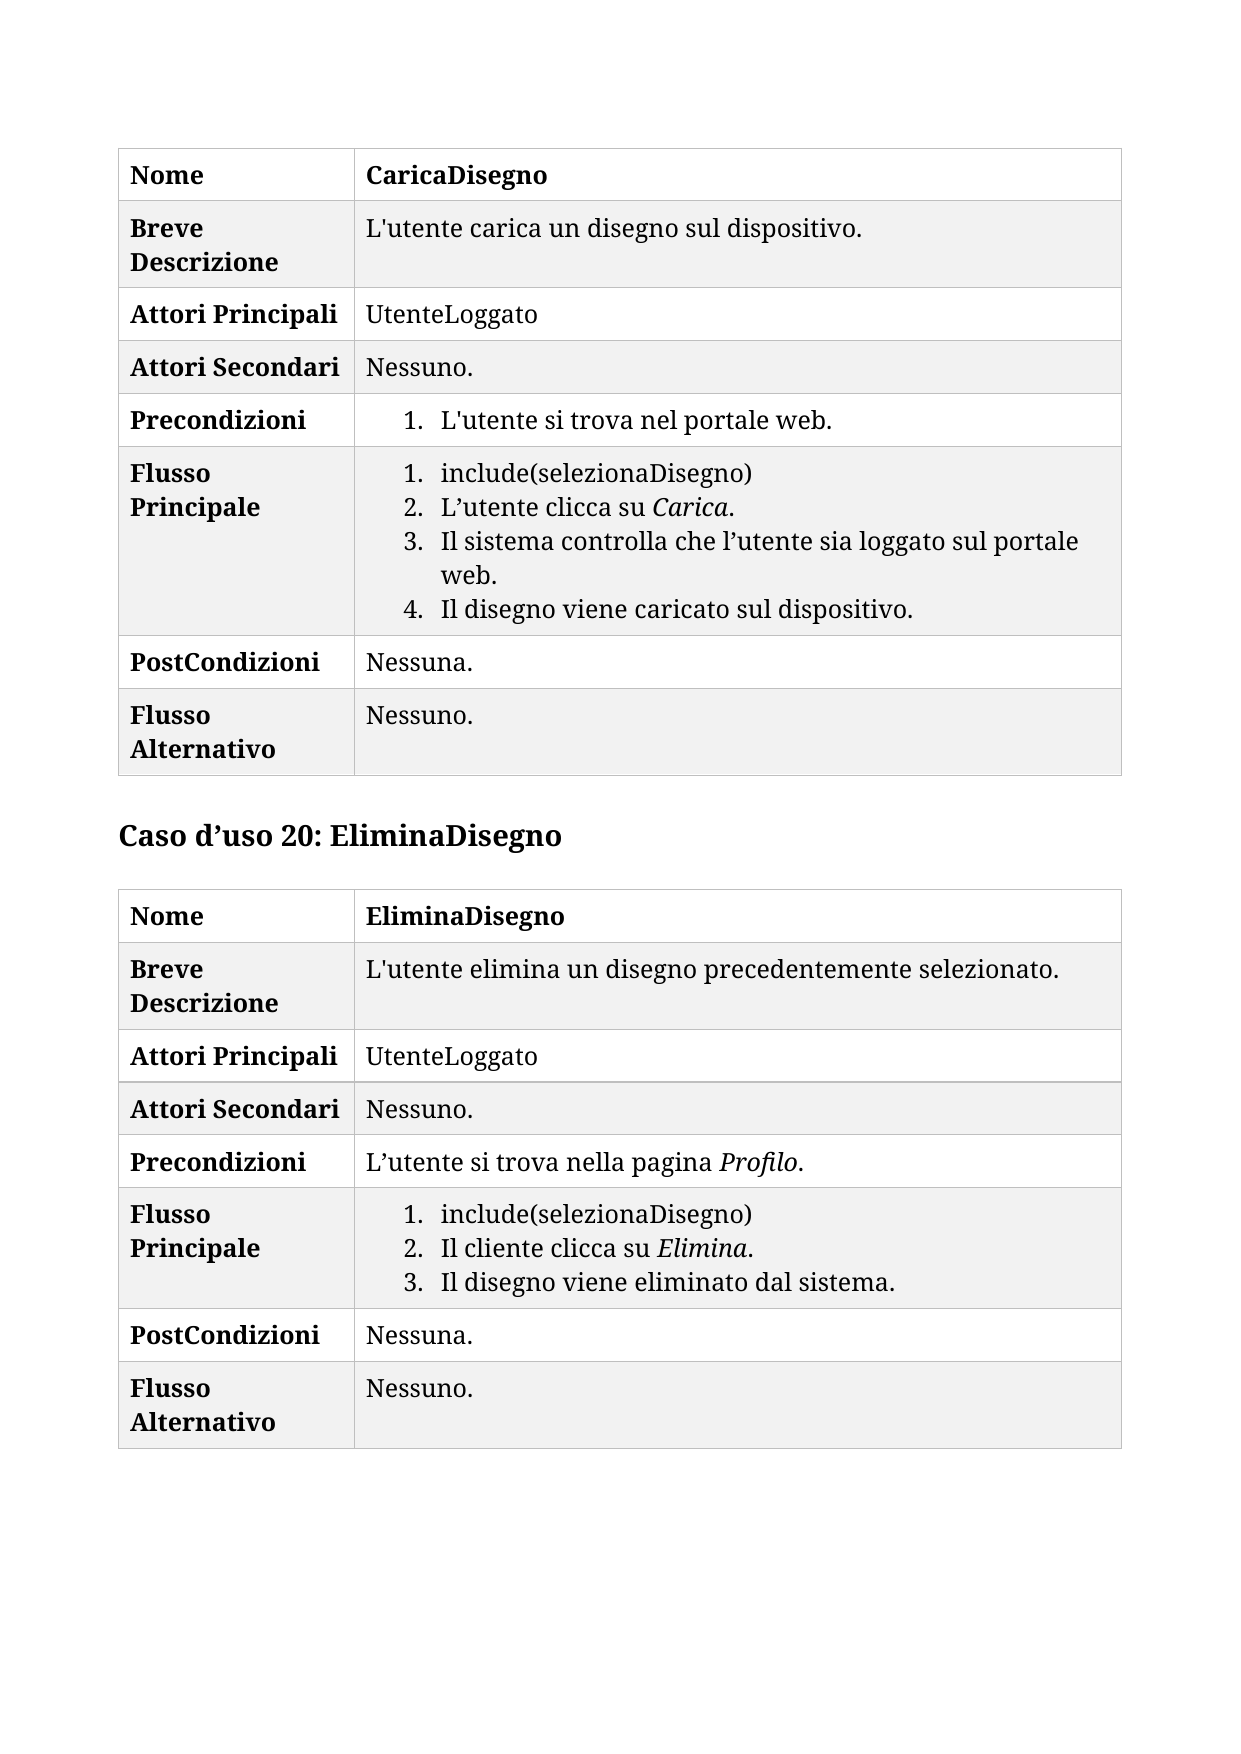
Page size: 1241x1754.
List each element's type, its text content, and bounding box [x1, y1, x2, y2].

table_cell L’utente si trova nella pagina Profilo. [355, 1135, 1121, 1187]
table_header Nome [119, 890, 354, 942]
table_cell Nessuno. [355, 341, 1121, 393]
table_cell Nessuna. [355, 1309, 1121, 1361]
table_cell Precondizioni [119, 394, 354, 446]
text Caso d’uso 20: EliminaDisegno [118, 815, 1122, 855]
table_cell Attori Principali [119, 1030, 354, 1081]
table_cell UtenteLoggato [355, 1030, 1121, 1081]
table_header Nome [119, 149, 354, 200]
table_cell Breve Descrizione [119, 201, 354, 287]
table_header EliminaDisegno [355, 890, 1121, 942]
table_cell L'utente carica un disegno sul dispositivo. [355, 201, 1121, 287]
table_cell Flusso Alternativo [119, 1362, 354, 1448]
table_cell UtenteLoggato [355, 288, 1121, 340]
table_cell Attori Secondari [119, 1083, 354, 1134]
table_cell PostCondizioni [119, 636, 354, 688]
table_cell Flusso Principale [119, 1188, 354, 1308]
table_cell L'utente elimina un disegno precedentemente selezionato. [355, 943, 1121, 1029]
table_cell Flusso Principale [119, 447, 354, 635]
table_cell Attori Secondari [119, 341, 354, 393]
table_cell Precondizioni [119, 1135, 354, 1187]
table_cell Flusso Alternativo [119, 689, 354, 774]
table_cell Nessuna. [355, 636, 1121, 688]
table_cell PostCondizioni [119, 1309, 354, 1361]
table_cell include(selezionaDisegno) Il cliente clicca su Elimina. Il disegno viene eliminato dal sistema. [355, 1188, 1121, 1308]
table_cell Breve Descrizione [119, 943, 354, 1029]
table_header CaricaDisegno [355, 149, 1121, 200]
table_cell Nessuno. [355, 1362, 1121, 1448]
table_cell Nessuno. [355, 689, 1121, 774]
table_cell include(selezionaDisegno) L’utente clicca su Carica. Il sistema controlla che l’utente sia loggato sul portale web. Il disegno viene caricato sul dispositivo. [355, 447, 1121, 635]
table_cell L'utente si trova nel portale web. [355, 394, 1121, 446]
table_cell Nessuno. [355, 1083, 1121, 1134]
table_cell Attori Principali [119, 288, 354, 340]
